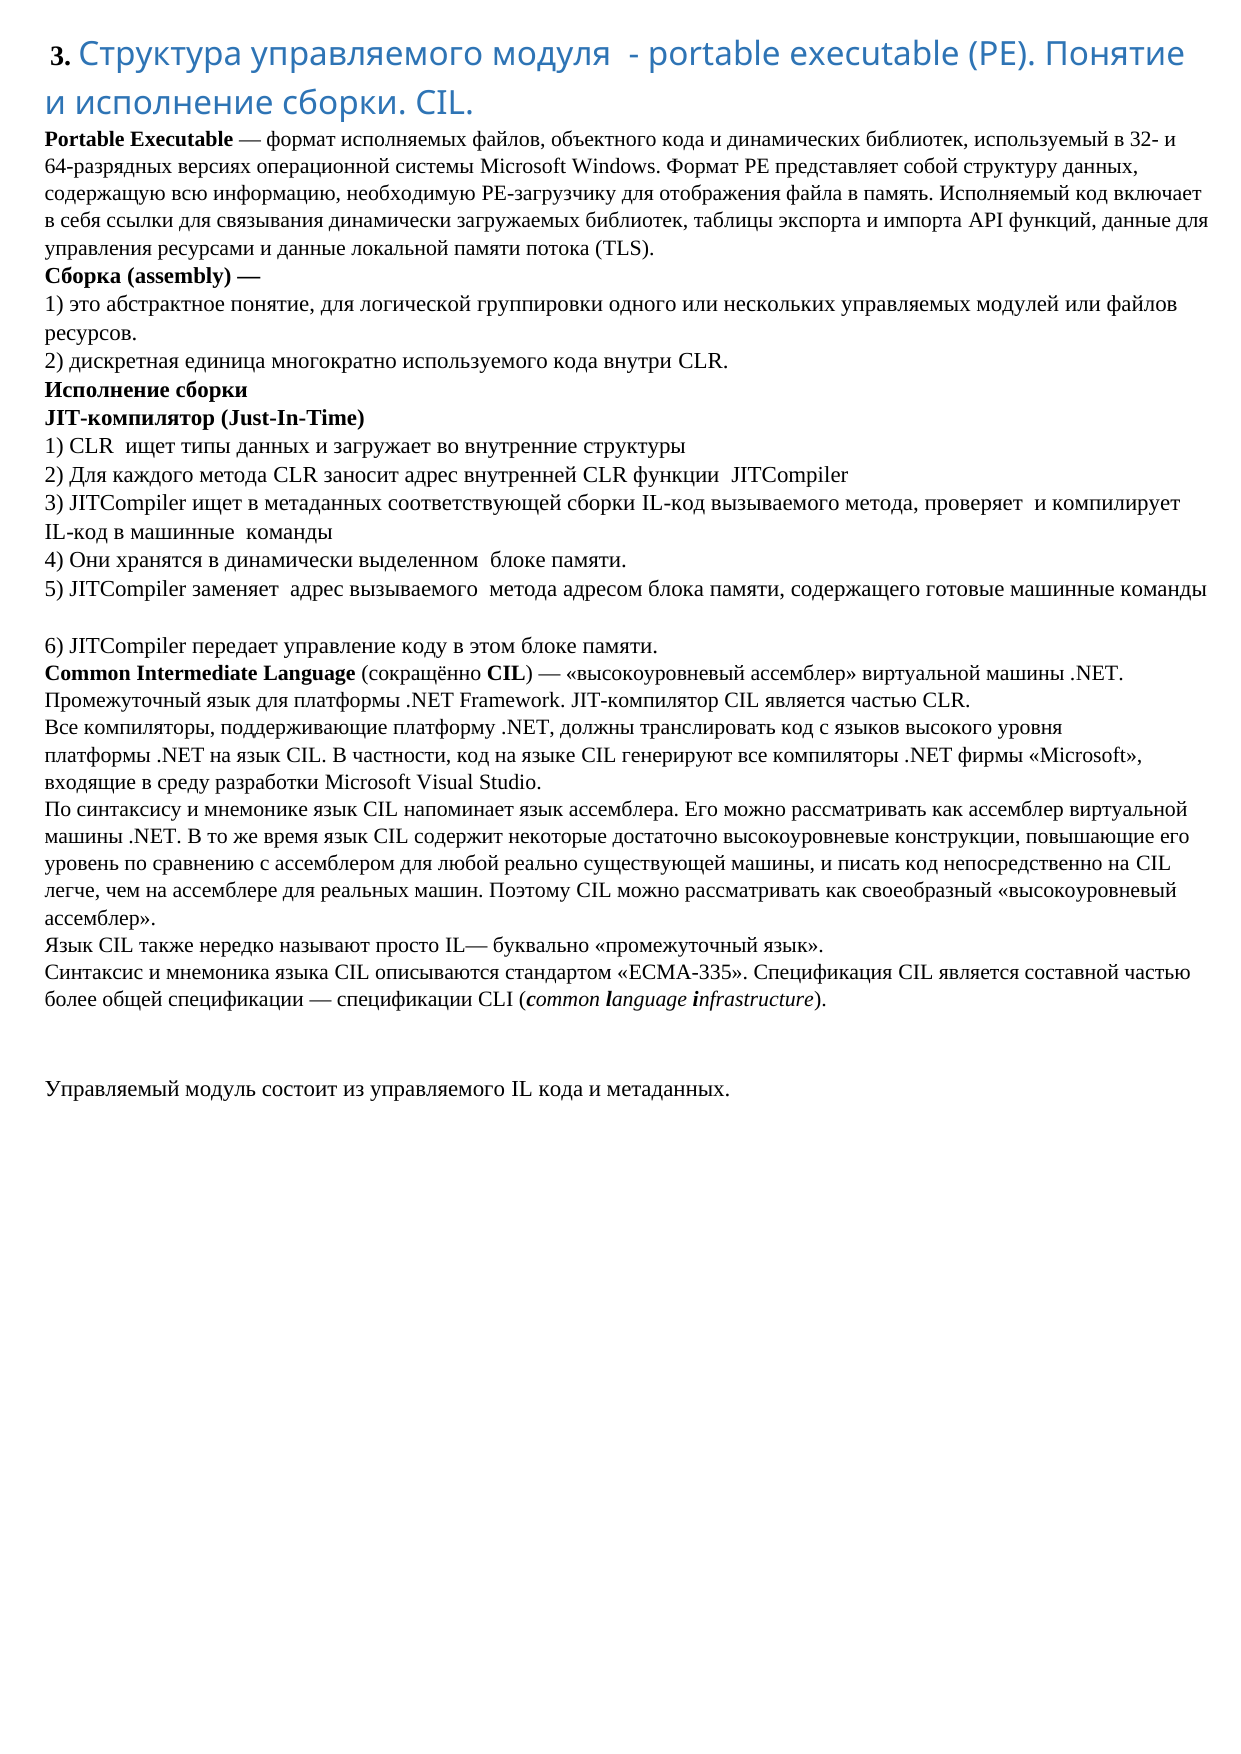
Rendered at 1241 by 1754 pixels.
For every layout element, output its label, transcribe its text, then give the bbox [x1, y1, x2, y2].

text Управляемый модуль состоит из управляемого IL кода и метаданных. [44, 1075, 1211, 1102]
text 3. Структура управляемого модуля - portable executable (PE). Понятие и исполнение сборки. CIL. Portable Executable — формат исполняемых файлов, объектного кода и динамических библиотек, используемый в 32- и 64-разрядных версиях операционной системы Microsoft Windows. Формат PE представляет собой структуру данных, содержащую всю информацию, необходимую PE-загрузчику для отображения файла в память. Исполняемый код включает в себя ссылки для связывания динамически загружаемых библиотек, таблицы экспорта и импорта API функций, данные для управления ресурсами и данные локальной памяти потока (TLS). Сборка (assembly) — 1) это абстрактное понятие, для логической группировки одного или нескольких управляемых модулей или файлов ресурсов. 2) дискретная единица многократно используемого кода внутри CLR. Исполнение сборки JIT-компилятор (Just-In-Time) 1) CLR ищет типы данных и загружает во внутренние структуры 2) Для каждого метода CLR заносит адрес внутренней CLR функции JITCompiler 3) JITCompiler ищет в метаданных соответствующей сборки IL-код вызываемого метода, проверяет и компилирует IL-код в машинные команды 4) Они хранятся в динамически выделенном блоке памяти. 5) JITCompiler заменяет адрес вызываемого метода адресом блока памяти, содержащего готовые машинные команды 6) JITCompiler передает управление коду в этом блоке памяти. Common Intermediate Language (сокращённо CIL) — «высокоуровневый ассемблер» виртуальной машины .NET. Промежуточный язык для платформы .NET Framework. JIT-компилятор CIL является частью CLR. Все компиляторы, поддерживающие платформу .NET, должны транслировать код с языков высокого уровня платформы .NET на язык CIL. В частности, код на языке CIL генерируют все компиляторы .NET фирмы «Microsoft», входящие в среду разработки Microsoft Visual Studio. По синтаксису и мнемонике язык CIL напоминает язык ассемблера. Его можно рассматривать как ассемблер виртуальной машины .NET. В то же время язык CIL содержит некоторые достаточно высокоуровневые конструкции, повышающие его уровень по сравнению с ассемблером для любой реально существующей машины, и писать код непосредственно на CIL легче, чем на ассемблере для реальных машин. Поэтому CIL можно рассматривать как своеобразный «высокоуровневый ассемблер». Язык CIL также нередко называют просто IL— буквально «промежуточный язык». Синтаксис и мнемоника языка CIL описываются стандартом «ECMA-335». Спецификация CIL является составной частью более общей спецификации — спецификации CLI (common language infrastructure). [44, 29, 1211, 1011]
